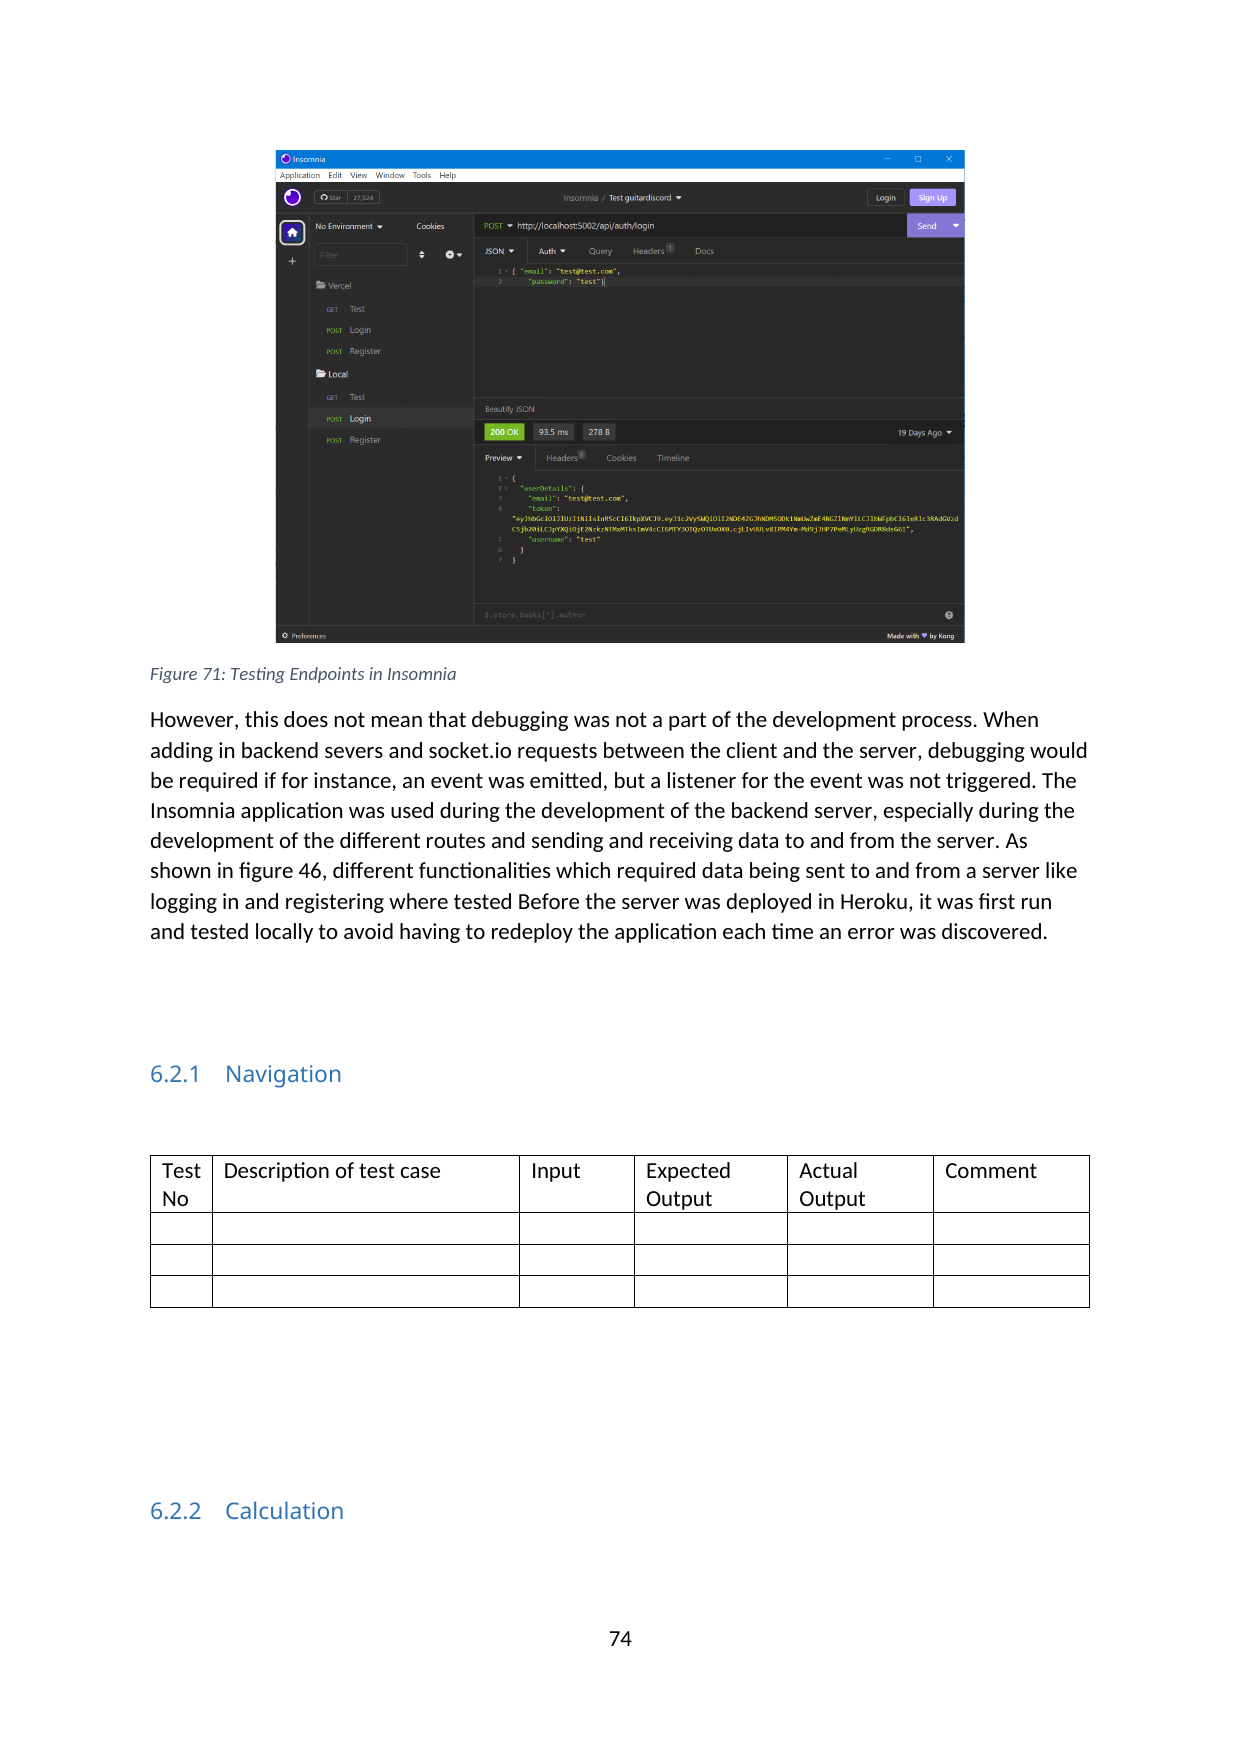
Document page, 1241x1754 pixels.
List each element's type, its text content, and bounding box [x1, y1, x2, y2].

table_cell [934, 1213, 1089, 1244]
table_cell [151, 1213, 212, 1244]
table_cell [151, 1276, 212, 1307]
table_cell [520, 1276, 634, 1307]
table_cell [213, 1245, 519, 1275]
table_cell [788, 1245, 933, 1275]
table_cell [635, 1276, 787, 1307]
table_cell [213, 1213, 519, 1244]
table_cell [520, 1245, 634, 1275]
table_header Test No [151, 1156, 212, 1212]
table_cell [151, 1245, 212, 1275]
table_header Comment [934, 1156, 1089, 1212]
table_cell [788, 1213, 933, 1244]
subtitle Navigation [150, 1058, 1090, 1089]
table_cell [635, 1213, 787, 1244]
text However, this does not mean that debugging was not a part of the development process. When adding in backend severs and socket.io requests between the client and the server, debugging would be required if for instance, an event was emitted, but a listener for the event was not triggered. The Insomnia application was used during the development of the backend server, especially during the development of the different routes and sending and receiving data to and from the server. As shown in figure 46, different functionalities which required data being sent to and from a server like logging in and registering where tested Before the server was deployed in Heroku, it was first run and tested locally to avoid having to redeploy the application each time an error was discovered. [150, 706, 1090, 945]
table_header Description of test case [213, 1156, 519, 1212]
table_cell [934, 1276, 1089, 1307]
table_cell [934, 1245, 1089, 1275]
table_header Expected Output [635, 1156, 787, 1212]
subtitle Calculation [150, 1495, 1090, 1527]
table_cell [635, 1245, 787, 1275]
table_cell [788, 1276, 933, 1307]
table_cell [520, 1213, 634, 1244]
table_header Actual Output [788, 1156, 933, 1212]
table_header Input [520, 1156, 634, 1212]
picture [275, 150, 965, 643]
table_cell [213, 1276, 519, 1307]
